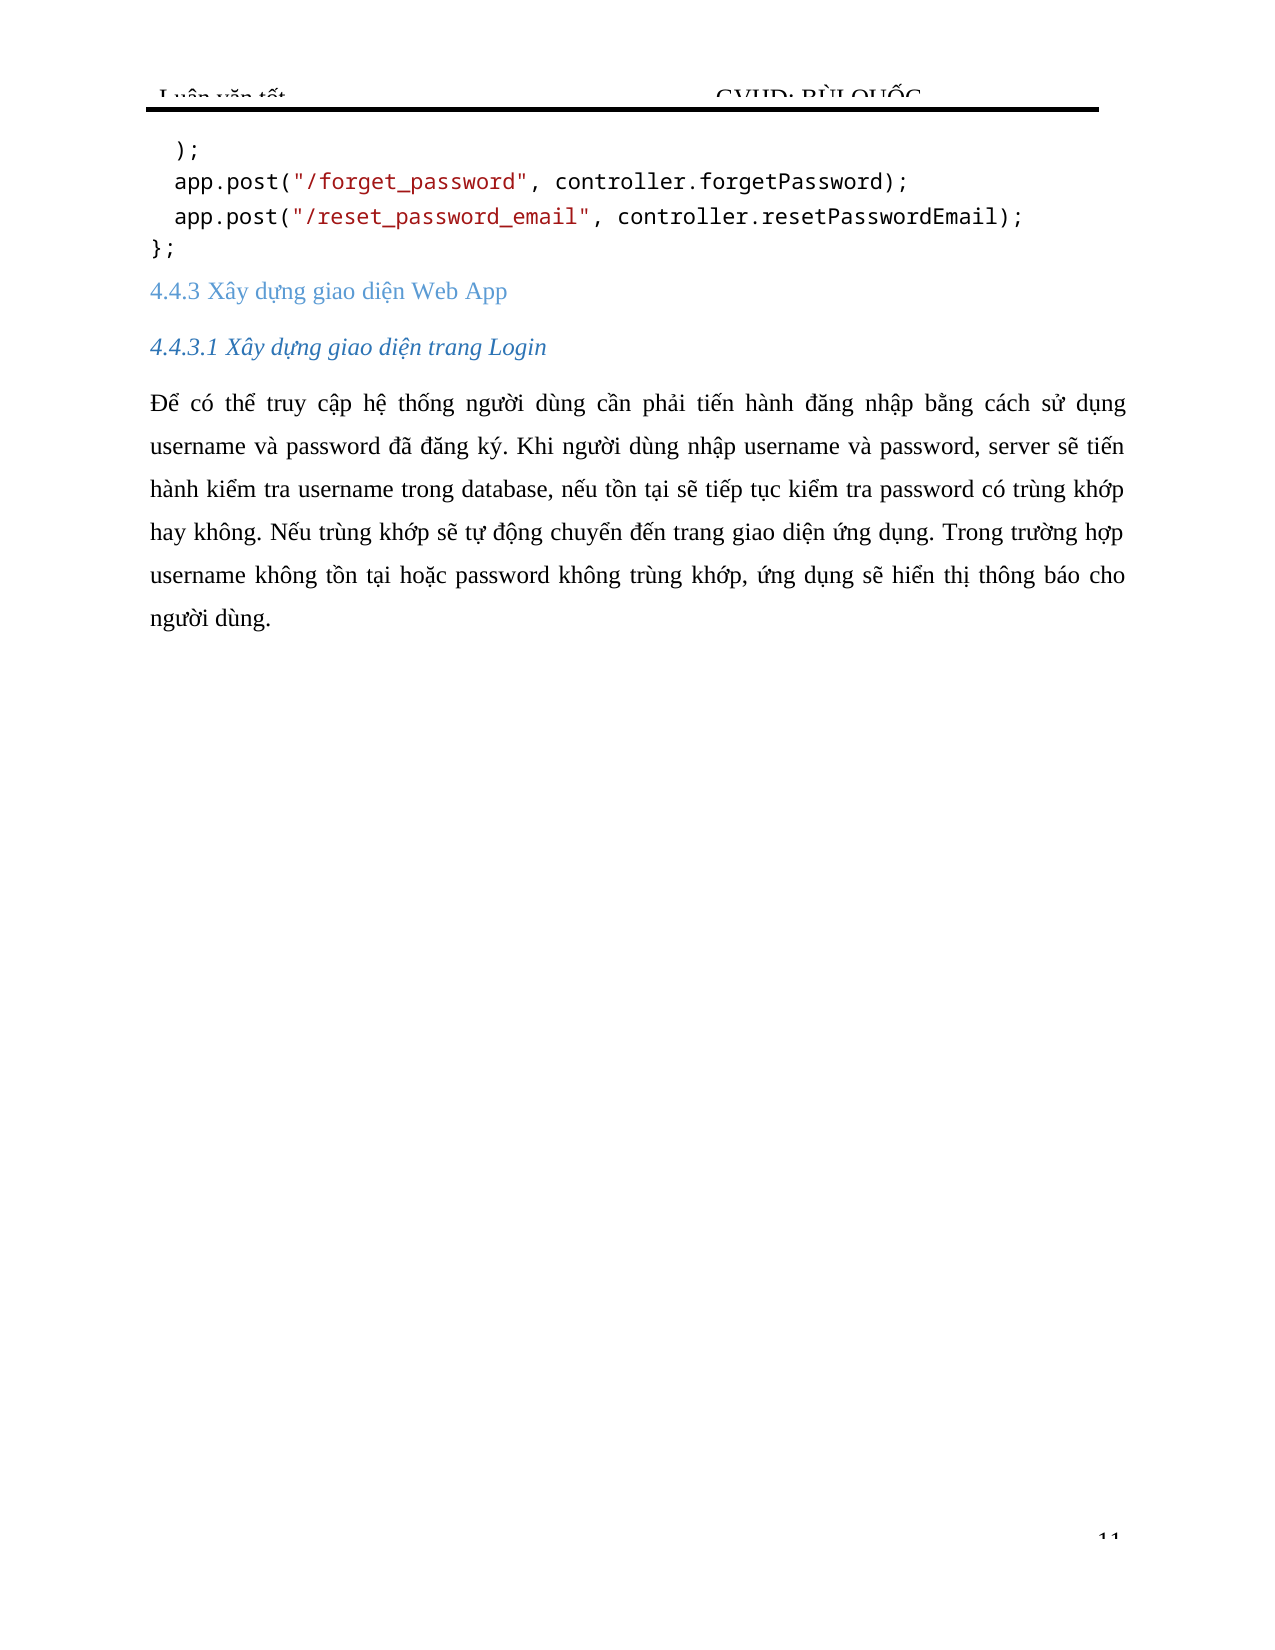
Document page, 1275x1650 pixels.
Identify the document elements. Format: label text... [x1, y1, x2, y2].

text }; [150, 235, 1173, 260]
text Để có thể truy cập hệ thống người dùng cần phải tiến hành đăng nhập bằng cách sử dụng username và password đã đăng ký. Khi người dùng nhập username và password, server sẽ tiến hành kiểm tra username trong database, nếu tồn tại sẽ tiếp tục kiểm tra password có trùng khớp hay không. Nếu trùng khớp sẽ tự động chuyển đến trang giao diện ứng dụng. Trong trường hợp username không tồn tại hoặc password không trùng khớp, ứng dụng sẽ hiển thị thông báo cho người dùng. [150, 388, 1126, 632]
list Xây dựng giao diện Web App [150, 276, 1173, 305]
text ); [174, 137, 1173, 163]
list Xây dựng giao diện trang Login [150, 332, 1173, 361]
text app.post("/forget_password", controller.forgetPassword); app.post("/reset_password_email", controller.resetPasswordEmail); [174, 166, 1173, 230]
